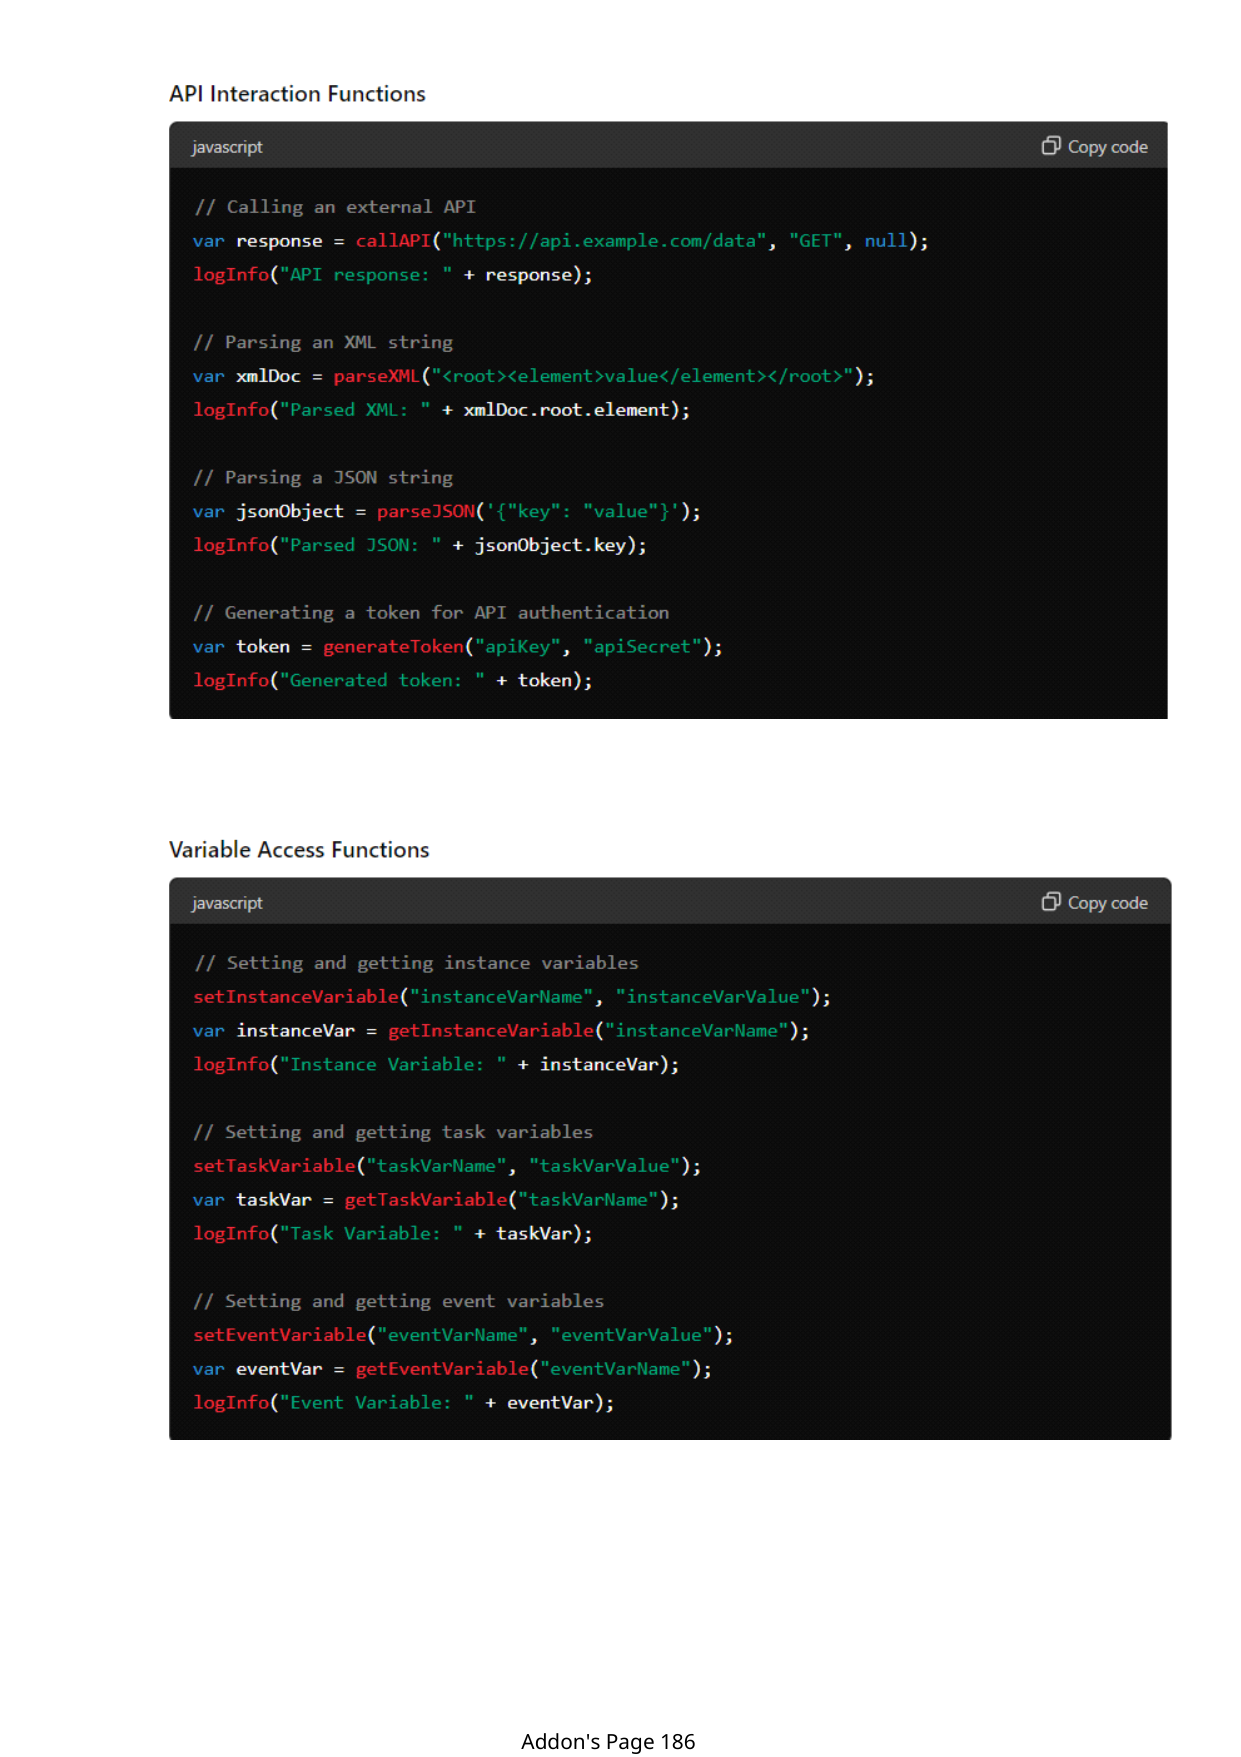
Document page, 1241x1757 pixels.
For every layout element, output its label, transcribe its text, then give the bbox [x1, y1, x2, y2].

text Addon's Page 186 [150, 1731, 696, 1754]
picture [168, 75, 1168, 719]
picture [168, 830, 1173, 1440]
